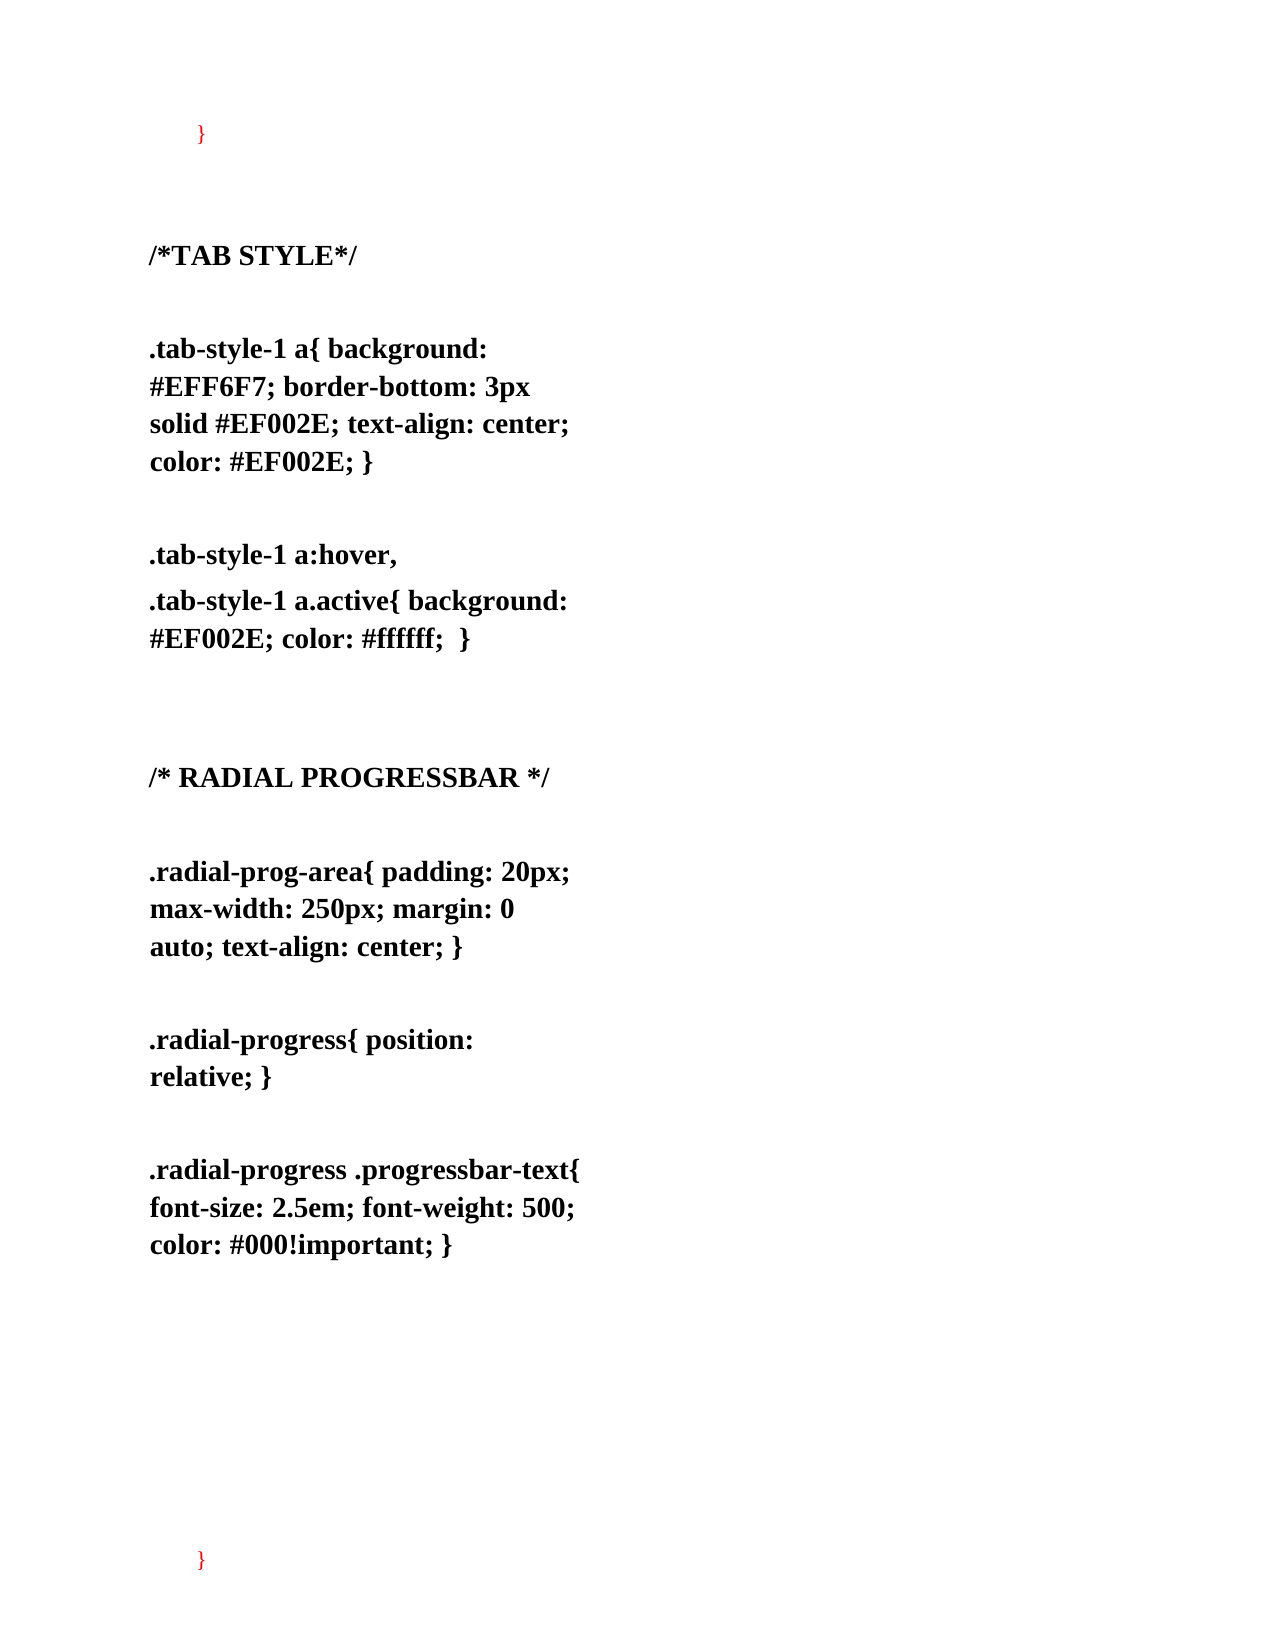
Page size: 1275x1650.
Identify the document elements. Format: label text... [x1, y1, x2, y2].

text .tab-style-1 a.active{ background: #EF002E; color: #ffffff; } [148, 583, 581, 654]
text .tab-style-1 a{ background: #EFF6F7; border-bottom: 3px solid #EF002E; text-align: center; color: #EF002E; } [148, 331, 581, 477]
text /*TAB STYLE*/ [148, 238, 581, 272]
text /* RADIAL PROGRESSBAR */ [148, 761, 581, 794]
text .radial-prog-area{ padding: 20px; max-width: 250px; margin: 0 auto; text-align: center; } [148, 854, 581, 962]
text .tab-style-1 a:hover, [148, 537, 581, 570]
text .radial-progress .progressbar-text{ font-size: 2.5em; font-weight: 500; color: #000!important; } [148, 1152, 581, 1261]
text .radial-progress{ position: relative; } [148, 1022, 581, 1093]
